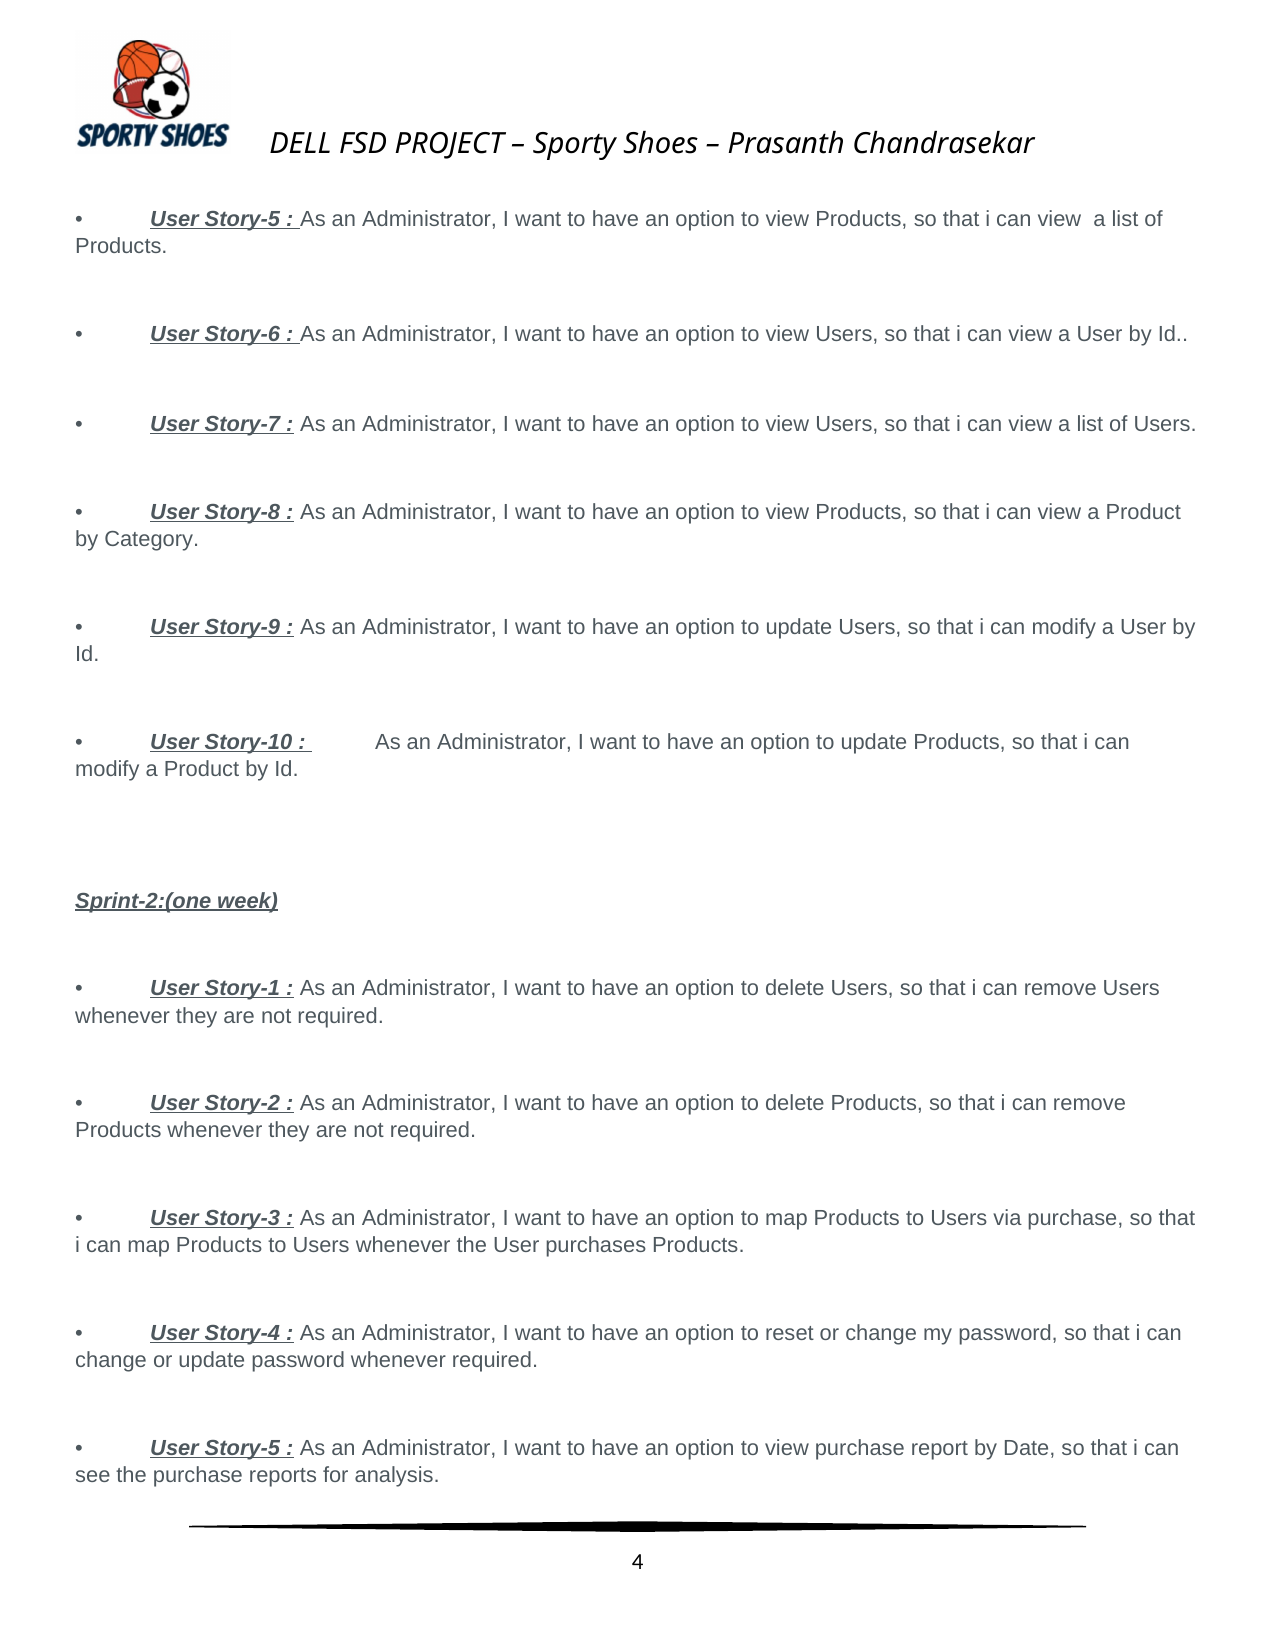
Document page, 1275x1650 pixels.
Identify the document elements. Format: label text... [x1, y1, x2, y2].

text • User Story-2 : As an Administrator, I want to have an option to delete Products, so that i can remove Products whenever they are not required. [75, 1090, 1200, 1143]
text • User Story-5 : As an Administrator, I want to have an option to view purchase report by Date, so that i can see the purchase reports for analysis. [75, 1435, 1200, 1487]
text Sprint-2:(one week) [75, 888, 1200, 913]
text • User Story-3 : As an Administrator, I want to have an option to map Products to Users via purchase, so that i can map Products to Users whenever the User purchases Products. [75, 1205, 1200, 1257]
text • User Story-10 : As an Administrator, I want to have an option to update Products, so that i can modify a Product by Id. [75, 729, 1200, 781]
text • User Story-6 : As an Administrator, I want to have an option to view Users, so that i can view a User by Id.. [75, 321, 1200, 346]
text • User Story-7 : As an Administrator, I want to have an option to view Users, so that i can view a list of Users. [75, 411, 1200, 437]
text • User Story-5 : As an Administrator, I want to have an option to view Products, so that i can view a list of Products. [75, 206, 1200, 258]
text • User Story-4 : As an Administrator, I want to have an option to reset or change my password, so that i can change or update password whenever required. [75, 1320, 1200, 1372]
text • User Story-8 : As an Administrator, I want to have an option to view Products, so that i can view a Product by Category. [75, 499, 1200, 551]
text • User Story-1 : As an Administrator, I want to have an option to delete Users, so that i can remove Users whenever they are not required. [75, 975, 1200, 1028]
picture [75, 30, 232, 154]
text • User Story-9 : As an Administrator, I want to have an option to update Users, so that i can modify a User by Id. [75, 614, 1200, 666]
